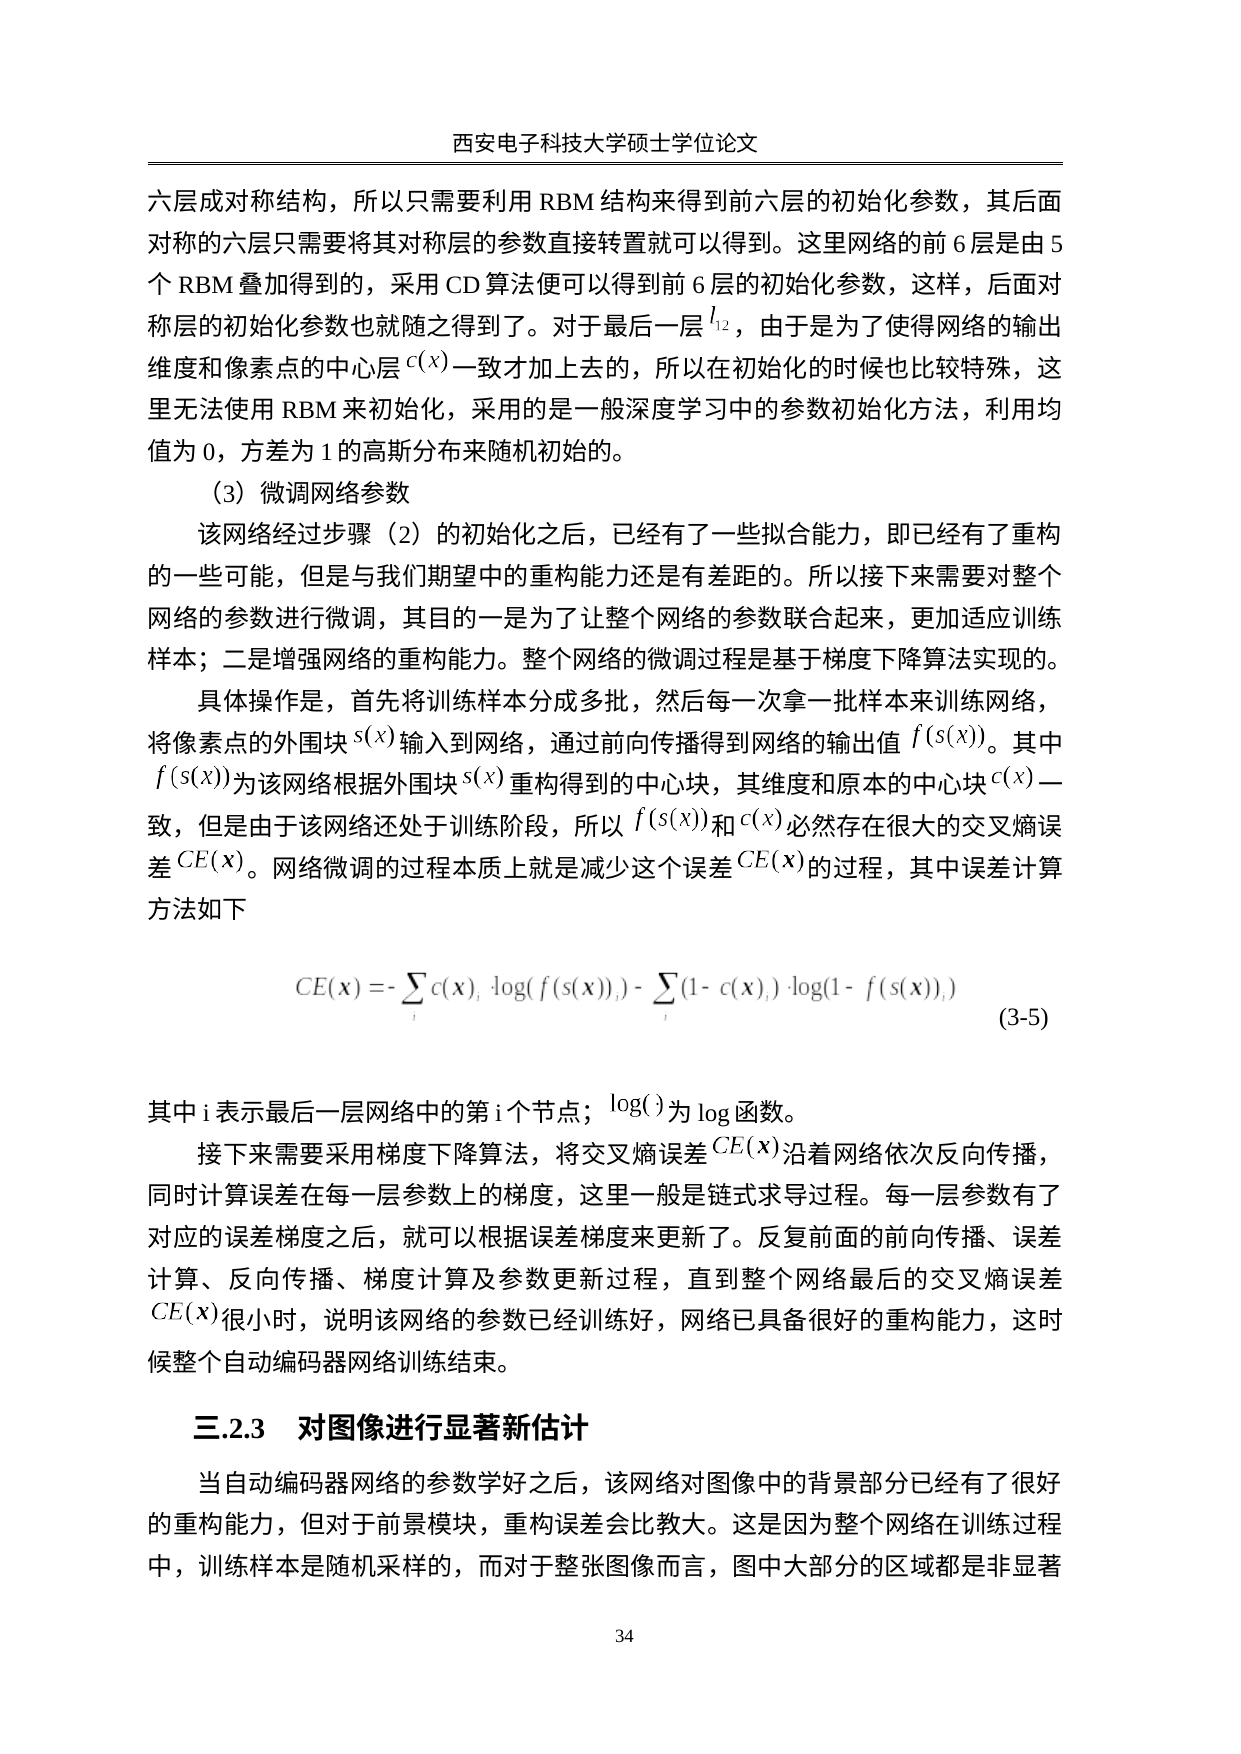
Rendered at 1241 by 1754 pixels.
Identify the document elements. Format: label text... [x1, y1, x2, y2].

text (3-5) [198, 969, 1048, 1031]
text 其中i表示最后一层网络中的第i个节点；为log函数。 [148, 1088, 1063, 1130]
subtitle 对图像进行显著新估计 [192, 1405, 1063, 1446]
text （3）微调网络参数 [148, 469, 1063, 511]
text 接下来需要采用梯度下降算法，将交叉熵误差沿着网络依次反向传播，同时计算误差在每一层参数上的梯度，这里一般是链式求导过程。每一层参数有了对应的误差梯度之后，就可以根据误差梯度来更新了。反复前面的前向传播、误差计算、反向传播、梯度计算及参数更新过程，直到整个网络最后的交叉熵误差很小时，说明该网络的参数已经训练好，网络已具备很好的重构能力，这时候整个自动编码器网络训练结束。 [148, 1130, 1063, 1380]
text 该网络经过步骤（2）的初始化之后，已经有了一些拟合能力，即已经有了重构的一些可能，但是与我们期望中的重构能力还是有差距的。所以接下来需要对整个网络的参数进行微调，其目的一是为了让整个网络的参数联合起来，更加适应训练样本；二是增强网络的重构能力。整个网络的微调过程是基于梯度下降算法实现的。 [148, 511, 1063, 677]
text 具体操作是，首先将训练样本分成多批，然后每一次拿一批样本来训练网络，将像素点的外围块输入到网络，通过前向传播得到网络的输出值。其中为该网络根据外围块重构得到的中心块，其维度和原本的中心块一致，但是由于该网络还处于训练阶段，所以和必然存在很大的交叉熵误差。网络微调的过程本质上就是减少这个误差的过程，其中误差计算方法如下 [148, 677, 1063, 927]
